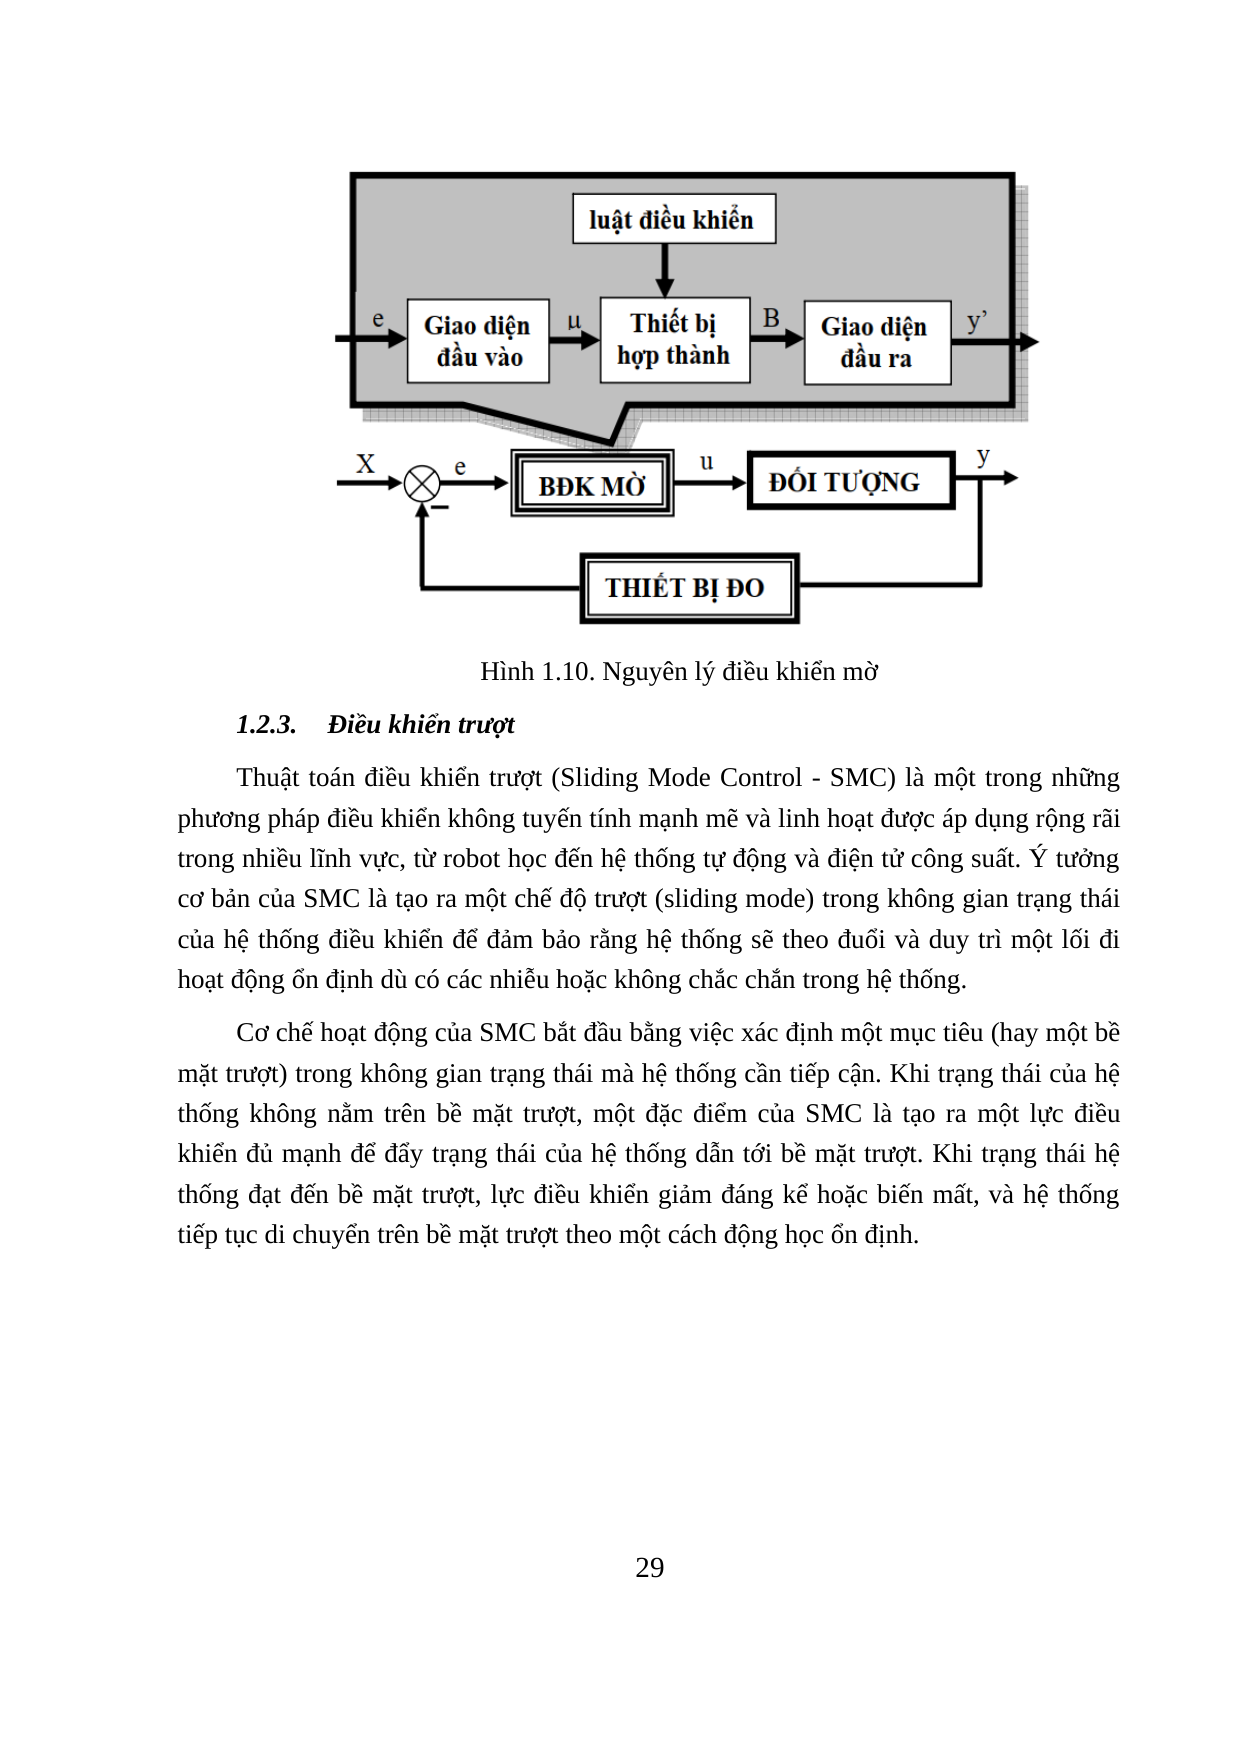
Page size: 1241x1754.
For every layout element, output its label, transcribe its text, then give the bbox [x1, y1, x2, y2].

text Thuật toán điều khiển trượt (Sliding Mode Control - SMC) là một trong những phương pháp điều khiển không tuyến tính mạnh mẽ và linh hoạt được áp dụng rộng rãi trong nhiều lĩnh vực, từ robot học đến hệ thống tự động và điện tử công suất. Ý tưởng cơ bản của SMC là tạo ra một chế độ trượt (sliding mode) trong không gian trạng thái của hệ thống điều khiển để đảm bảo rằng hệ thống sẽ theo đuổi và duy trì một lối đi hoạt động ổn định dù có các nhiễu hoặc không chắc chắn trong hệ thống. [177, 761, 1122, 994]
picture [301, 147, 1057, 633]
text Cơ chế hoạt động của SMC bắt đầu bằng việc xác định một mục tiêu (hay một bề mặt trượt) trong không gian trạng thái mà hệ thống cần tiếp cận. Khi trạng thái của hệ thống không nằm trên bề mặt trượt, một đặc điểm của SMC là tạo ra một lực điều khiển đủ mạnh để đẩy trạng thái của hệ thống dẫn tới bề mặt trượt. Khi trạng thái hệ thống đạt đến bề mặt trượt, lực điều khiển giảm đáng kể hoặc biến mất, và hệ thống tiếp tục di chuyển trên bề mặt trượt theo một cách động học ổn định. [177, 1016, 1122, 1249]
subtitle Điều khiển trượt [177, 708, 1122, 739]
text Hình 1.10. Nguyên lý điều khiển mờ [177, 655, 1122, 687]
